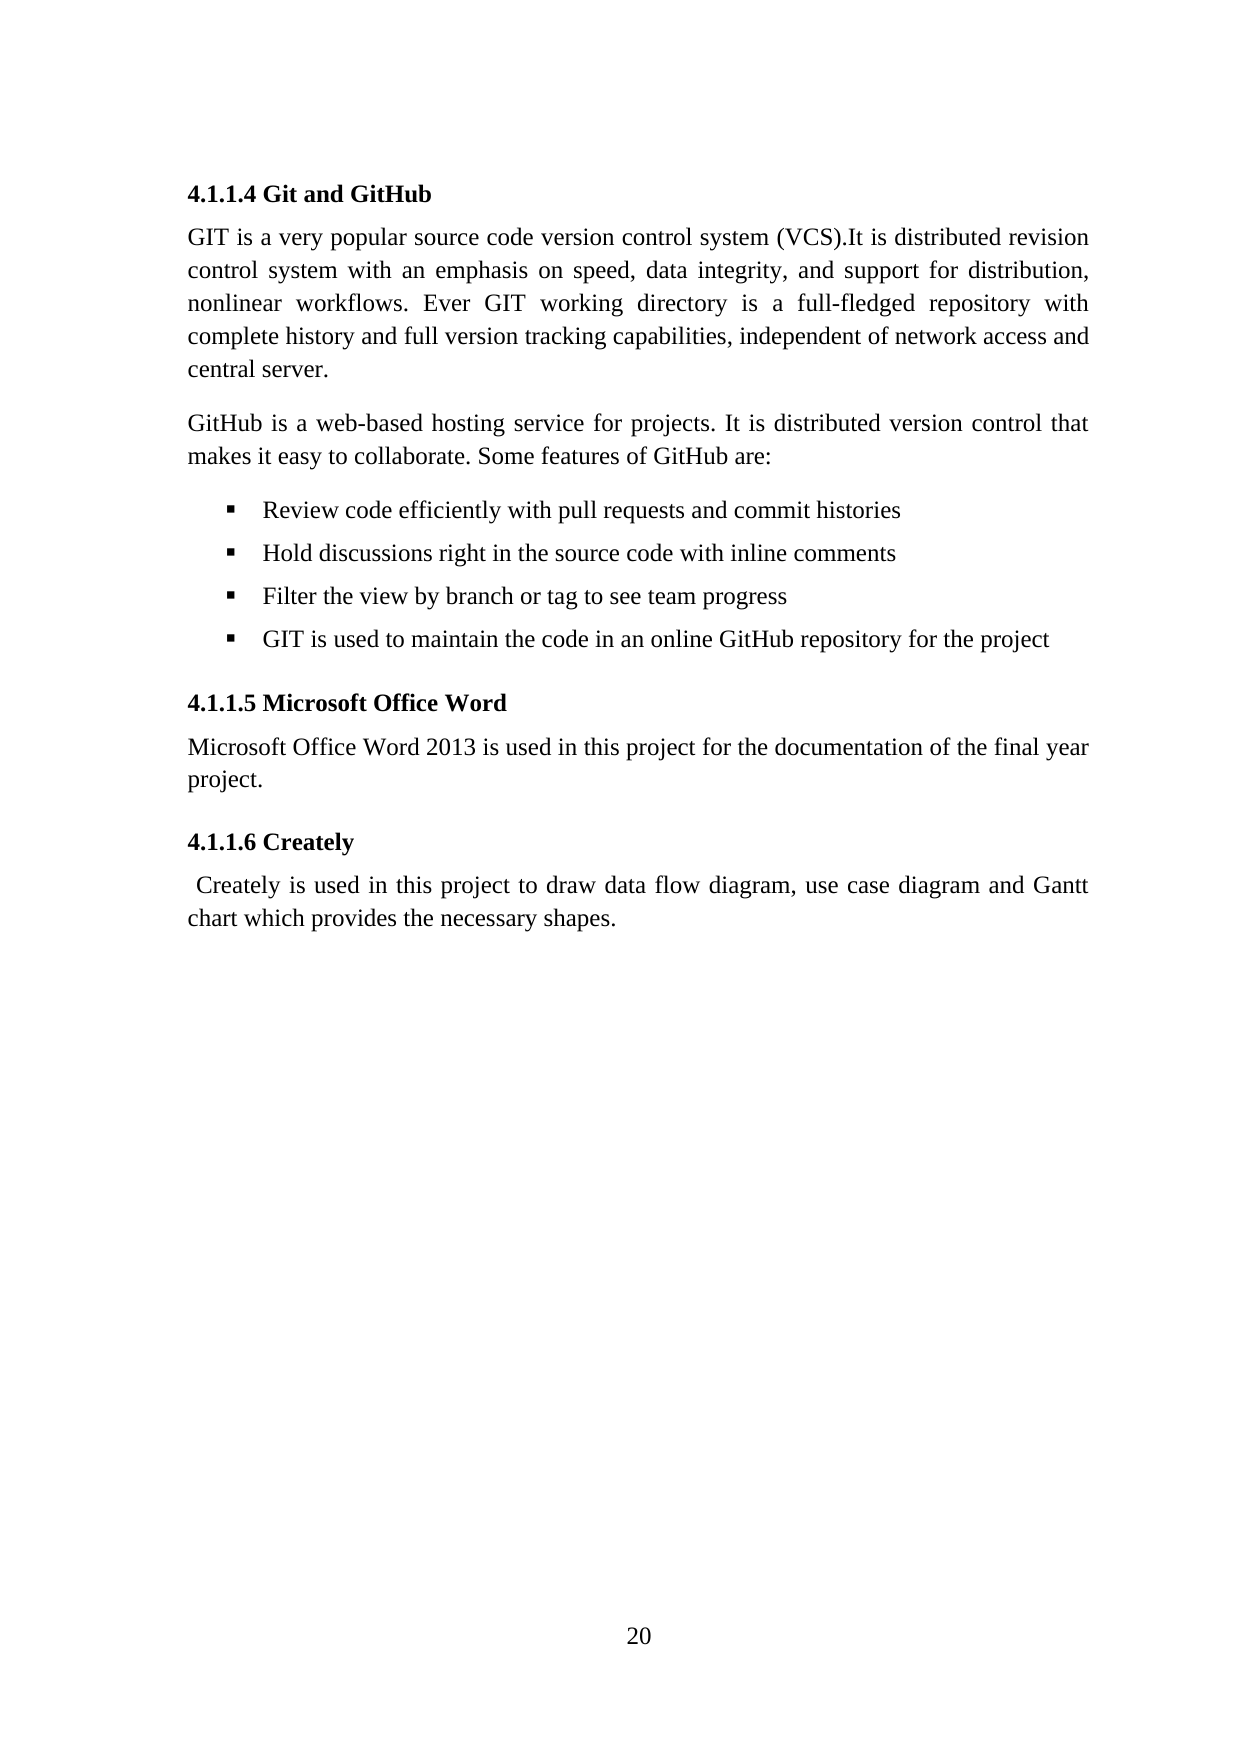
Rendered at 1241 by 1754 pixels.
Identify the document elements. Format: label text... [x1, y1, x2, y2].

subtitle 4.1.1.6 Creately [187, 827, 1090, 856]
text Creately is used in this project to draw data flow diagram, use case diagram and Gantt chart which provides the necessary shapes. [187, 870, 1090, 932]
list Hold discussions right in the source code with inline comments [225, 538, 1090, 567]
list Review code efficiently with pull requests and commit histories [225, 495, 1090, 524]
text GitHub is a web-based hosting service for projects. It is distributed version control that makes it easy to collaborate. Some features of GitHub are: [187, 408, 1090, 470]
subtitle 4.1.1.5 Microsoft Office Word [187, 688, 1090, 717]
list GIT is used to maintain the code in an online GitHub repository for the project [225, 624, 1090, 653]
list Filter the view by branch or tag to see team progress [225, 581, 1090, 610]
text Microsoft Office Word 2013 is used in this project for the documentation of the final year project. [187, 732, 1090, 793]
text GIT is a very popular source code version control system (VCS).It is distributed revision control system with an emphasis on speed, data integrity, and support for distribution, nonlinear workflows. Ever GIT working directory is a full-fledged repository with complete history and full version tracking capabilities, independent of network access and central server. [187, 222, 1090, 383]
subtitle 4.1.1.4 Git and GitHub [187, 179, 1090, 208]
